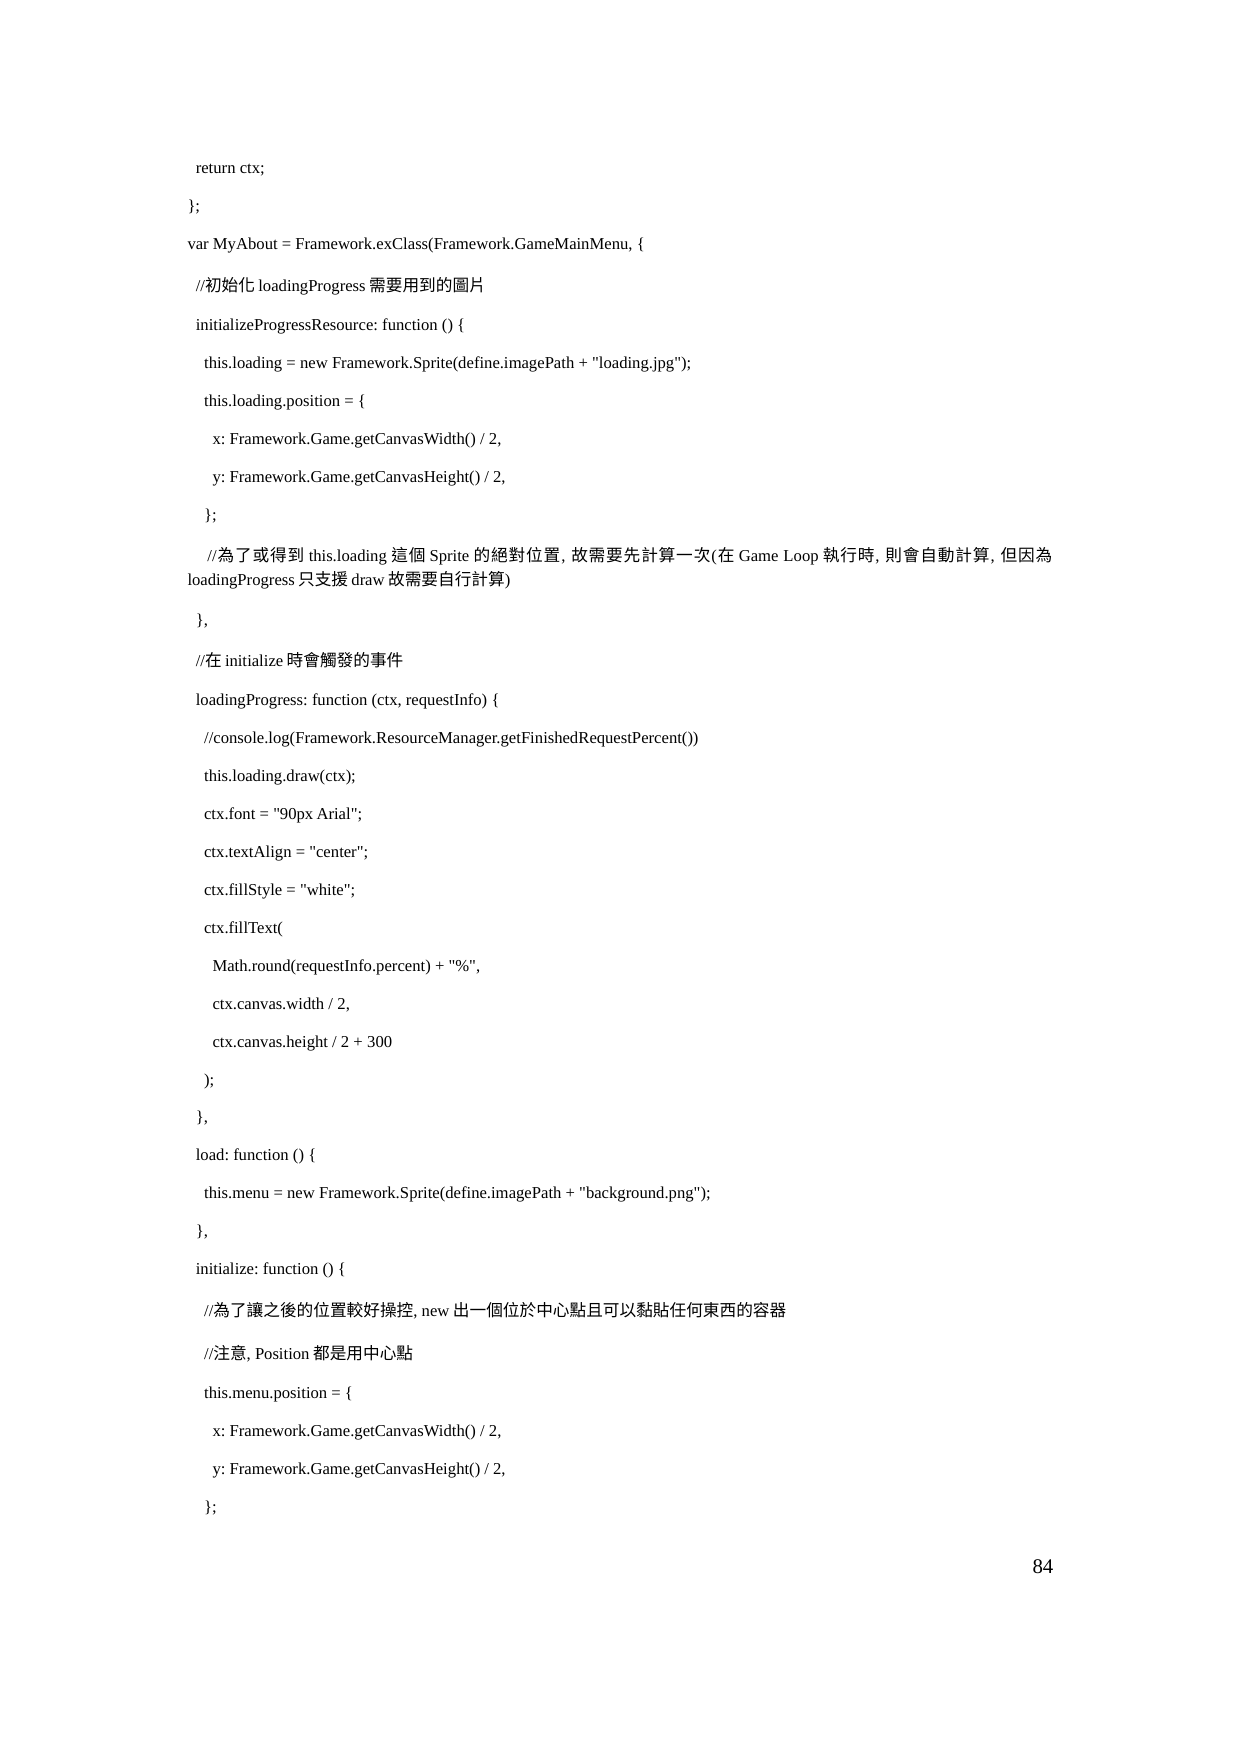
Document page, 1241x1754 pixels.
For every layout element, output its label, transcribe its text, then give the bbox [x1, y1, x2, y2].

text }, [187, 1107, 1053, 1126]
text this.loading = new Framework.Sprite(define.imagePath + "loading.jpg"); [187, 353, 1053, 372]
text ctx.font = "90px Arial"; [187, 804, 1053, 823]
text this.loading.draw(ctx); [187, 766, 1053, 785]
text initialize: function () { [187, 1259, 1053, 1278]
text }; [187, 1496, 1053, 1516]
text //在initialize時會觸發的事件 [187, 647, 1053, 671]
text }, [187, 1221, 1053, 1240]
text ctx.textAlign = "center"; [187, 842, 1053, 861]
text ctx.canvas.width / 2, [187, 993, 1053, 1013]
text var MyAbout = Framework.exClass(Framework.GameMainMenu, { [187, 234, 1053, 253]
text }; [187, 504, 1053, 523]
text //注意, Position都是用中心點 [187, 1340, 1053, 1364]
text }, [187, 609, 1053, 628]
text return ctx; [187, 158, 1053, 177]
text //console.log(Framework.ResourceManager.getFinishedRequestPercent()) [187, 728, 1053, 747]
text ctx.canvas.height / 2 + 300 [187, 1031, 1053, 1051]
text ); [187, 1069, 1053, 1088]
text Math.round(requestInfo.percent) + "%", [187, 956, 1053, 975]
text load: function () { [187, 1145, 1053, 1164]
text this.menu.position = { [187, 1383, 1053, 1402]
text initializeProgressResource: function () { [187, 315, 1053, 334]
text loadingProgress: function (ctx, requestInfo) { [187, 690, 1053, 709]
text //初始化loadingProgress需要用到的圖片 [187, 272, 1053, 296]
text this.loading.position = { [187, 391, 1053, 410]
text x: Framework.Game.getCanvasWidth() / 2, [187, 428, 1053, 448]
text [187, 1458, 1053, 1478]
text //為了或得到this.loading這個Sprite的絕對位置, 故需要先計算一次(在Game Loop執行時, 則會自動計算, 但因為loadingProgress只支援draw故需要自行計算) [187, 542, 1053, 591]
text ctx.fillText( [187, 918, 1053, 937]
text }; [187, 196, 1053, 215]
text y: Framework.Game.getCanvasHeight() / 2, [187, 466, 1053, 486]
text x: Framework.Game.getCanvasWidth() / 2, [187, 1421, 1053, 1440]
text //為了讓之後的位置較好操控, new出一個位於中心點且可以黏貼任何東西的容器 [187, 1297, 1053, 1321]
text this.menu = new Framework.Sprite(define.imagePath + "background.png"); [187, 1183, 1053, 1202]
text ctx.fillStyle = "white"; [187, 880, 1053, 899]
